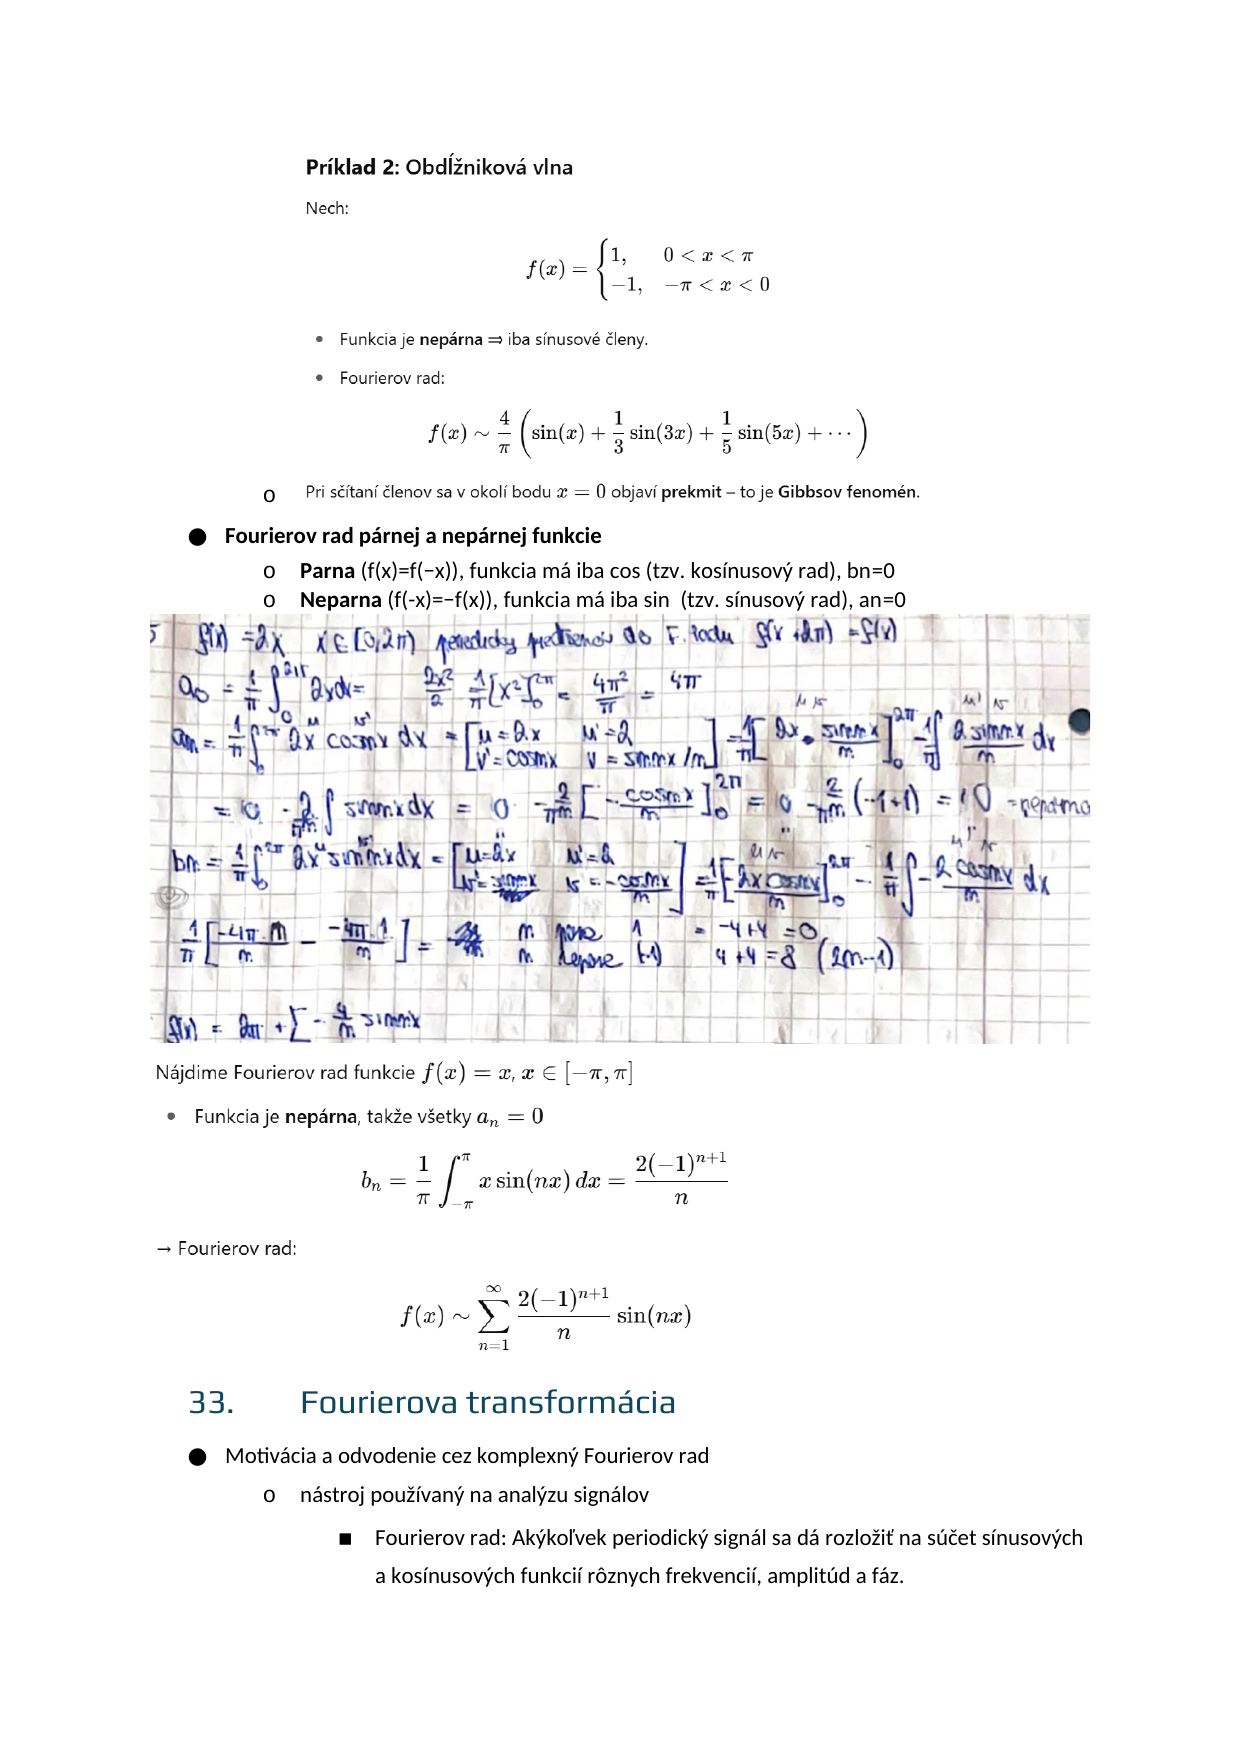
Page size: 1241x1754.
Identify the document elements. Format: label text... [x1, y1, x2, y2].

list nástroj používaný na analýzu signálov [262, 1480, 1090, 1509]
list Motivácia a odvodenie cez komplexný Fourierov rad [187, 1429, 1090, 1476]
subtitle Fourierova transformácia [187, 1382, 1090, 1421]
list Fourierov rad: Akýkoľvek periodický signál sa dá rozložiť na súčet sínusových a kosínusových funkcií rôznych frekvencií, amplitúd a fáz. [337, 1512, 1090, 1589]
picture [150, 614, 1091, 1366]
list Parna (f(x)=f(−x)), funkcia má iba cos (tzv. kosínusový rad), bn​=0 [262, 556, 1090, 586]
picture [300, 150, 925, 503]
list Neparna (f(-x)=−f(x)), funkcia má iba sin (tzv. sínusový rad), an​=0 [262, 586, 1090, 614]
list Fourierov rad párnej a nepárnej funkcie [187, 509, 1090, 556]
